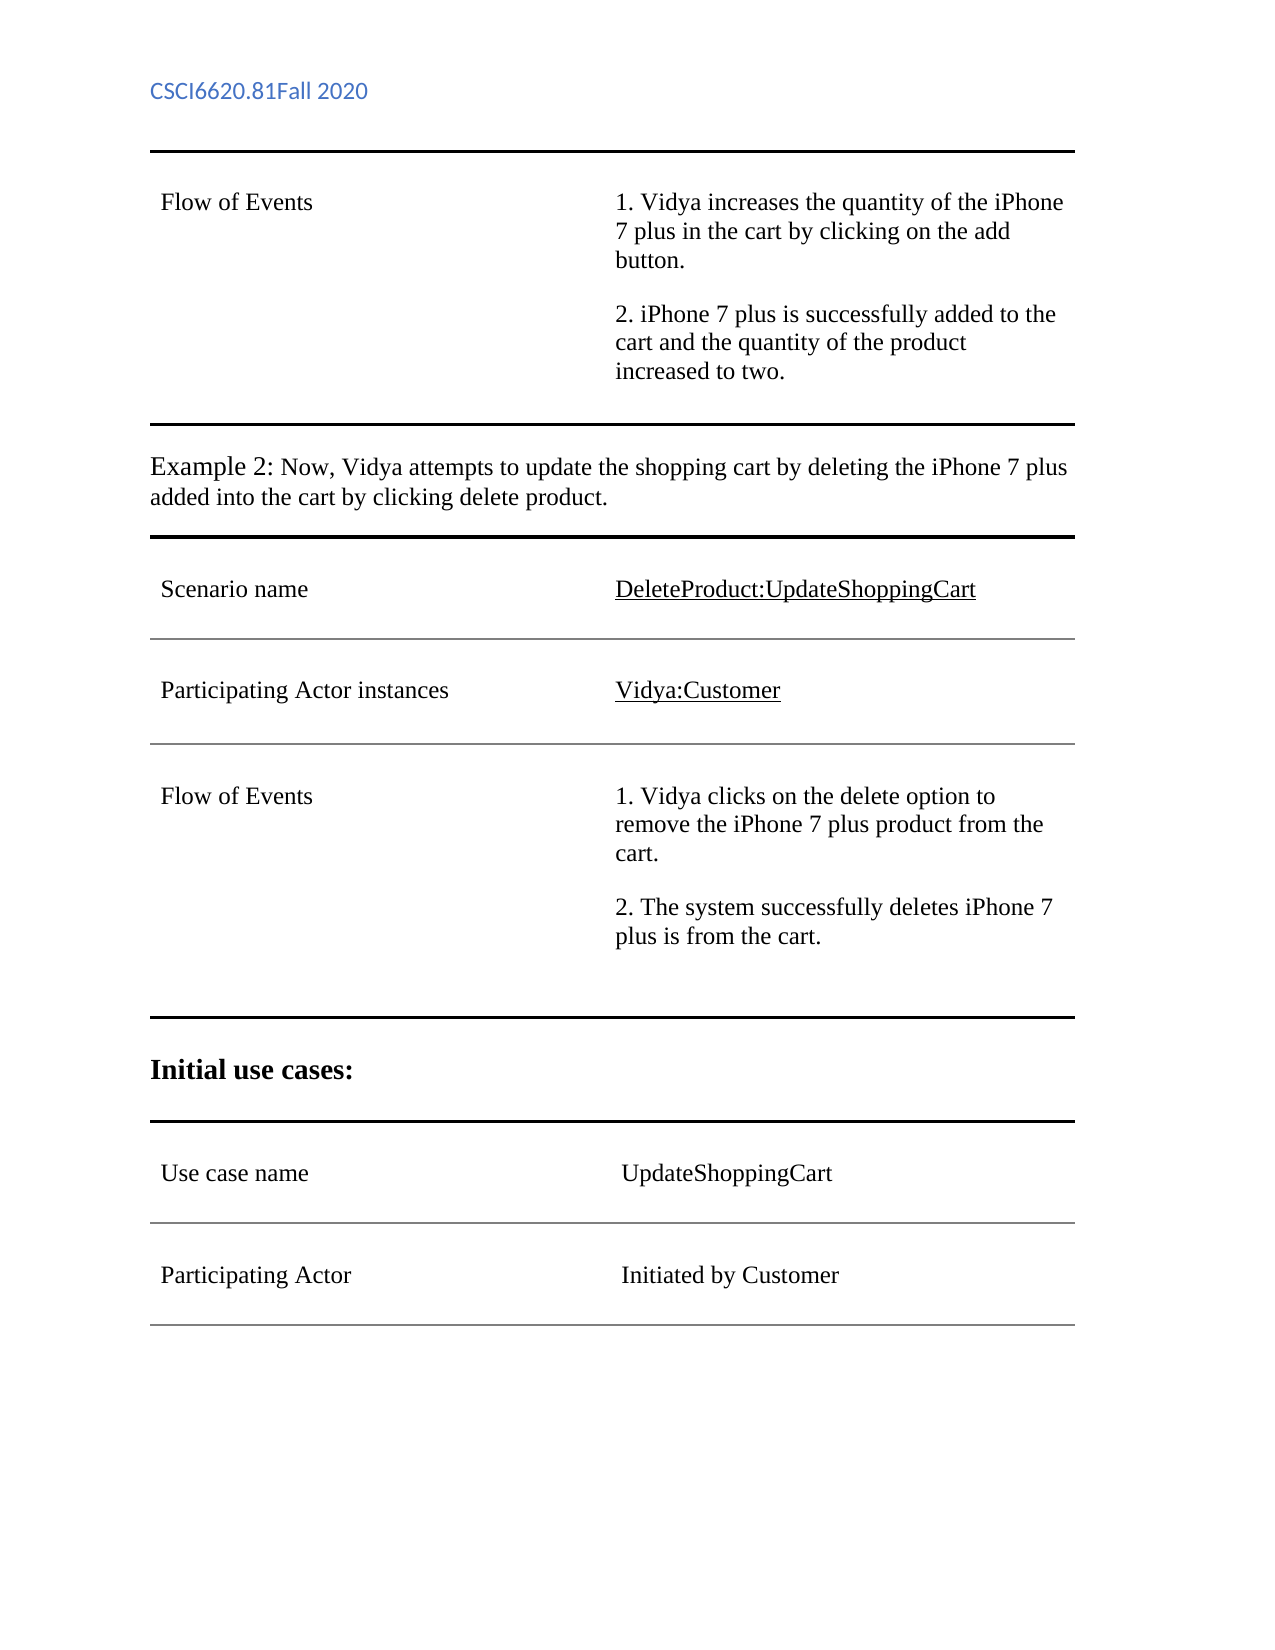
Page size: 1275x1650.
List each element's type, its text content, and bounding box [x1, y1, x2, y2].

table_header UpdateShoppingCart [611, 1123, 1075, 1222]
text Initial use cases: [150, 1052, 1125, 1086]
table_cell Initiated by Customer [611, 1224, 1075, 1324]
table_header DeleteProduct:UpdateShoppingCart [605, 539, 1075, 638]
table_header Scenario name [150, 539, 605, 638]
table_cell 1. Vidya increases the quantity of the iPhone 7 plus in the cart by clicking on the add button. 2. iPhone 7 plus is successfully added to the cart and the quantity of the product increased to two. [605, 153, 1075, 422]
text Example 2: Now, Vidya attempts to update the shopping cart by deleting the iPhone 7 plus added into the cart by clicking delete product. [150, 451, 1125, 510]
table_cell Flow of Events [150, 153, 605, 422]
table_cell Flow of Events [150, 745, 605, 1016]
table_cell Vidya:Customer [605, 640, 1075, 743]
table_header Use case name [150, 1123, 611, 1222]
table_cell 1. Vidya clicks on the delete option to remove the iPhone 7 plus product from the cart. 2. The system successfully deletes iPhone 7 plus is from the cart. [605, 745, 1075, 1016]
table_cell Participating Actor [150, 1224, 611, 1324]
table_cell Participating Actor instances [150, 640, 605, 743]
